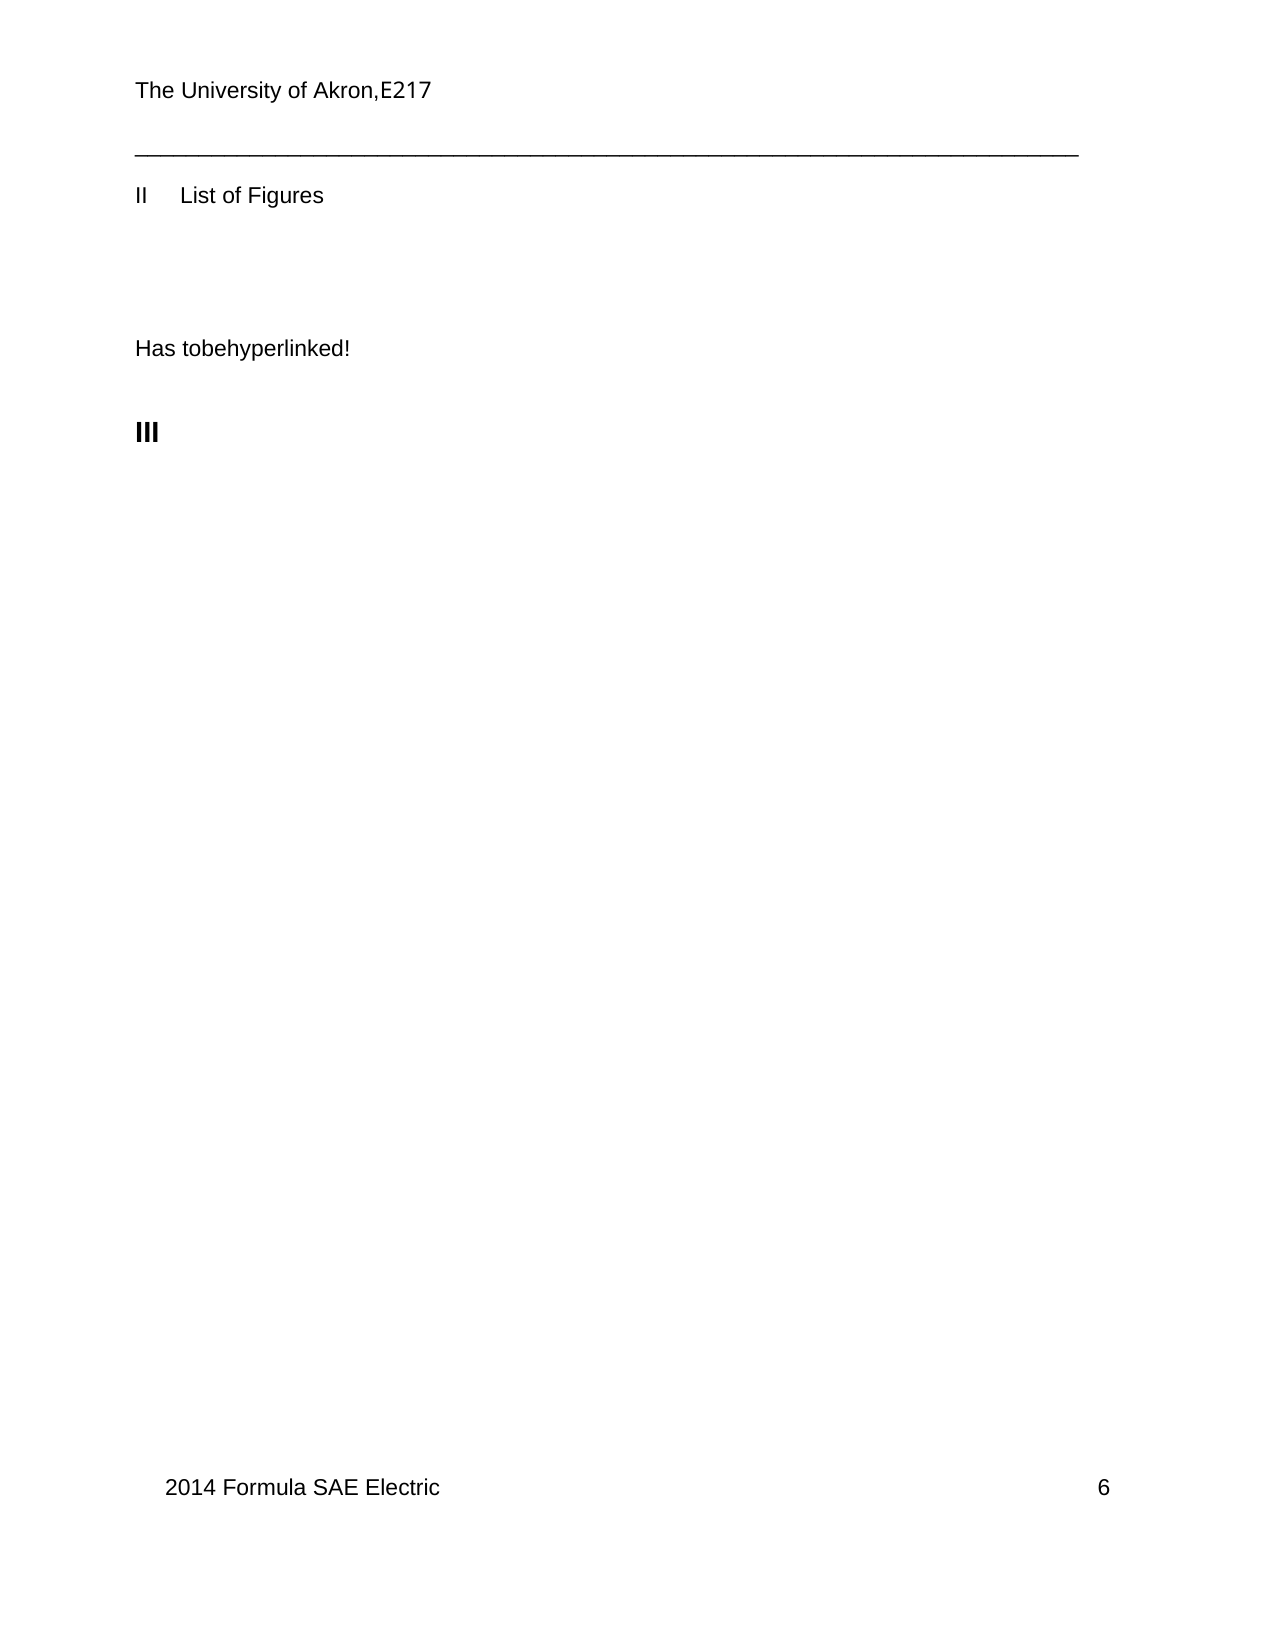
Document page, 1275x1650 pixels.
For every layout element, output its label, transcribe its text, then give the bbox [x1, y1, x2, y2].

text Has tobehyperlinked! [135, 335, 1140, 361]
subtitle List of Tables [135, 415, 1140, 448]
subtitle List of Figures [135, 182, 1140, 208]
